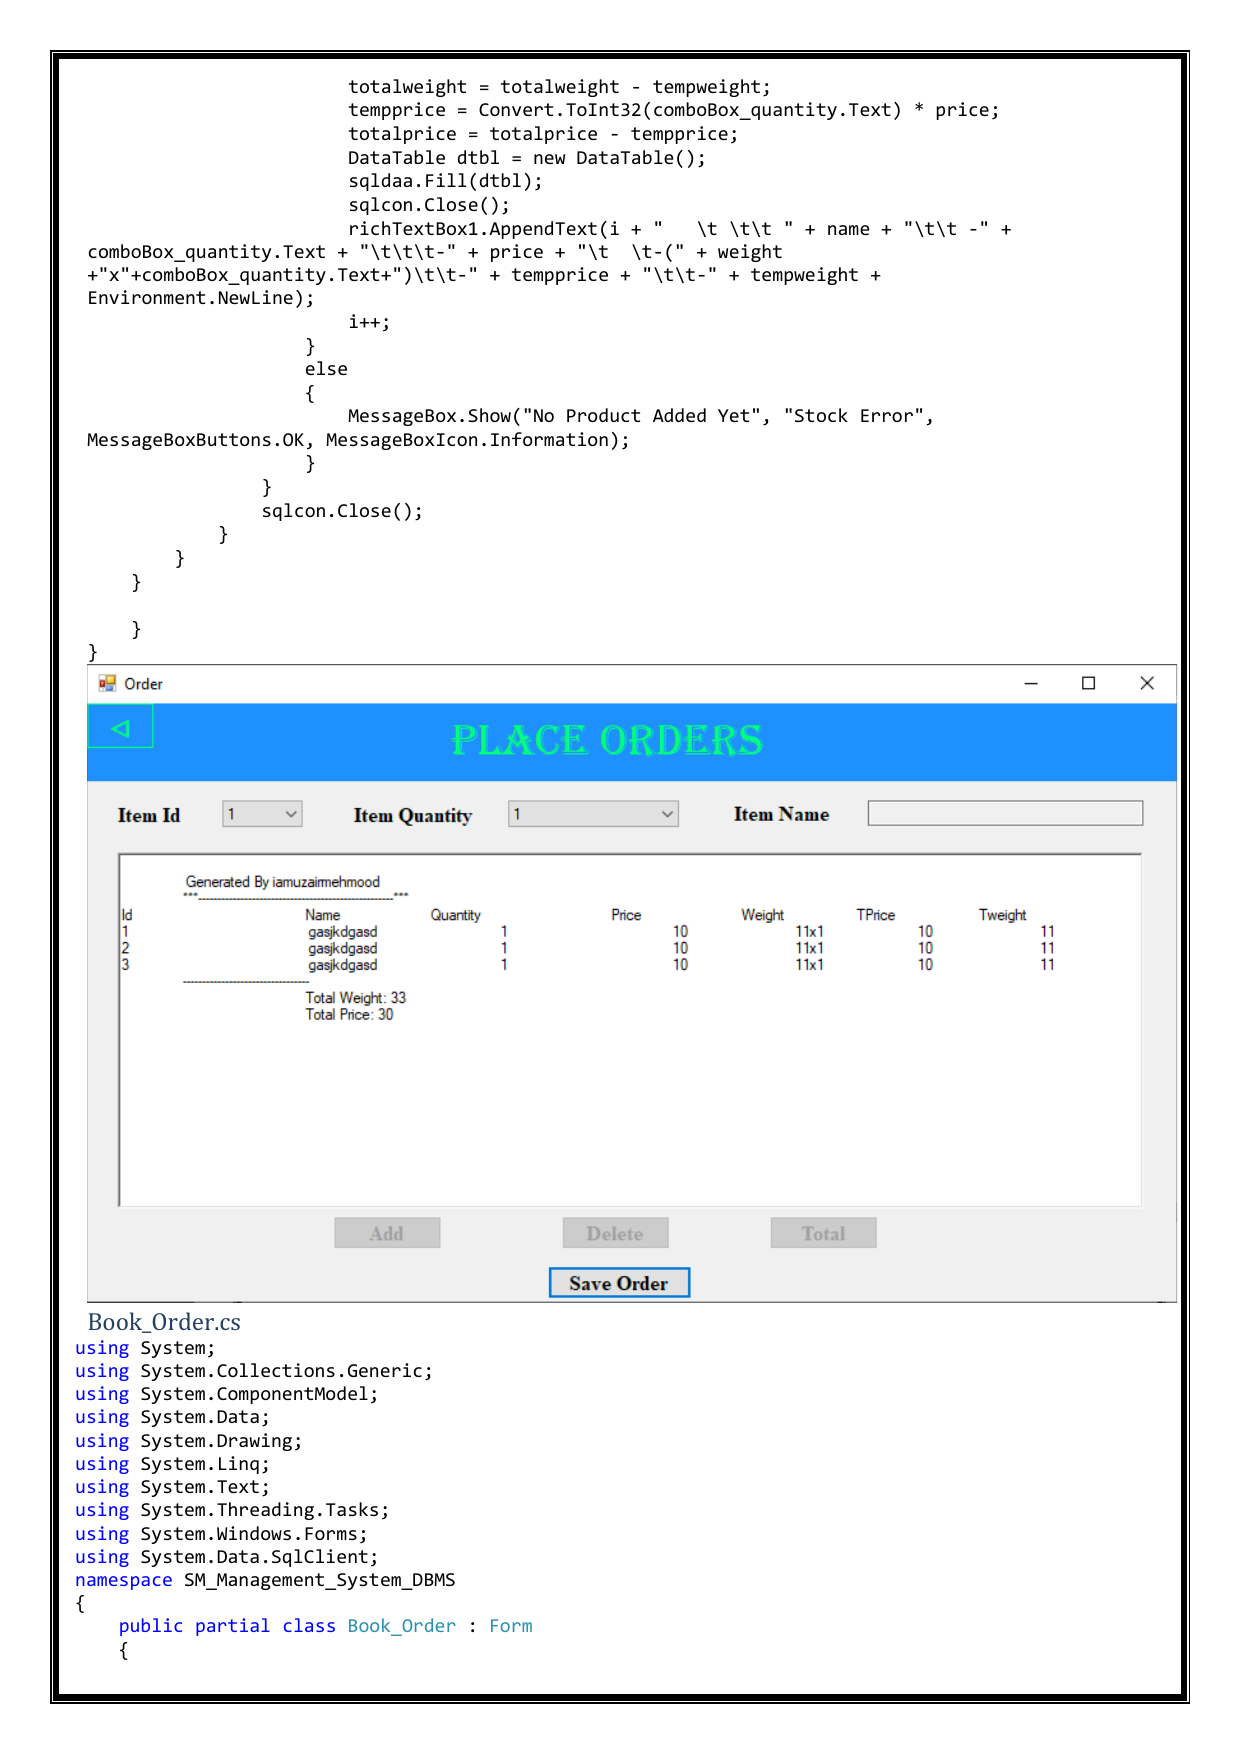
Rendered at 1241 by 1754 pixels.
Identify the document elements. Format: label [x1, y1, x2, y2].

picture [87, 664, 1178, 1303]
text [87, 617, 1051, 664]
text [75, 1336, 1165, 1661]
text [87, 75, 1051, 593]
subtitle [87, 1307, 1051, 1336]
